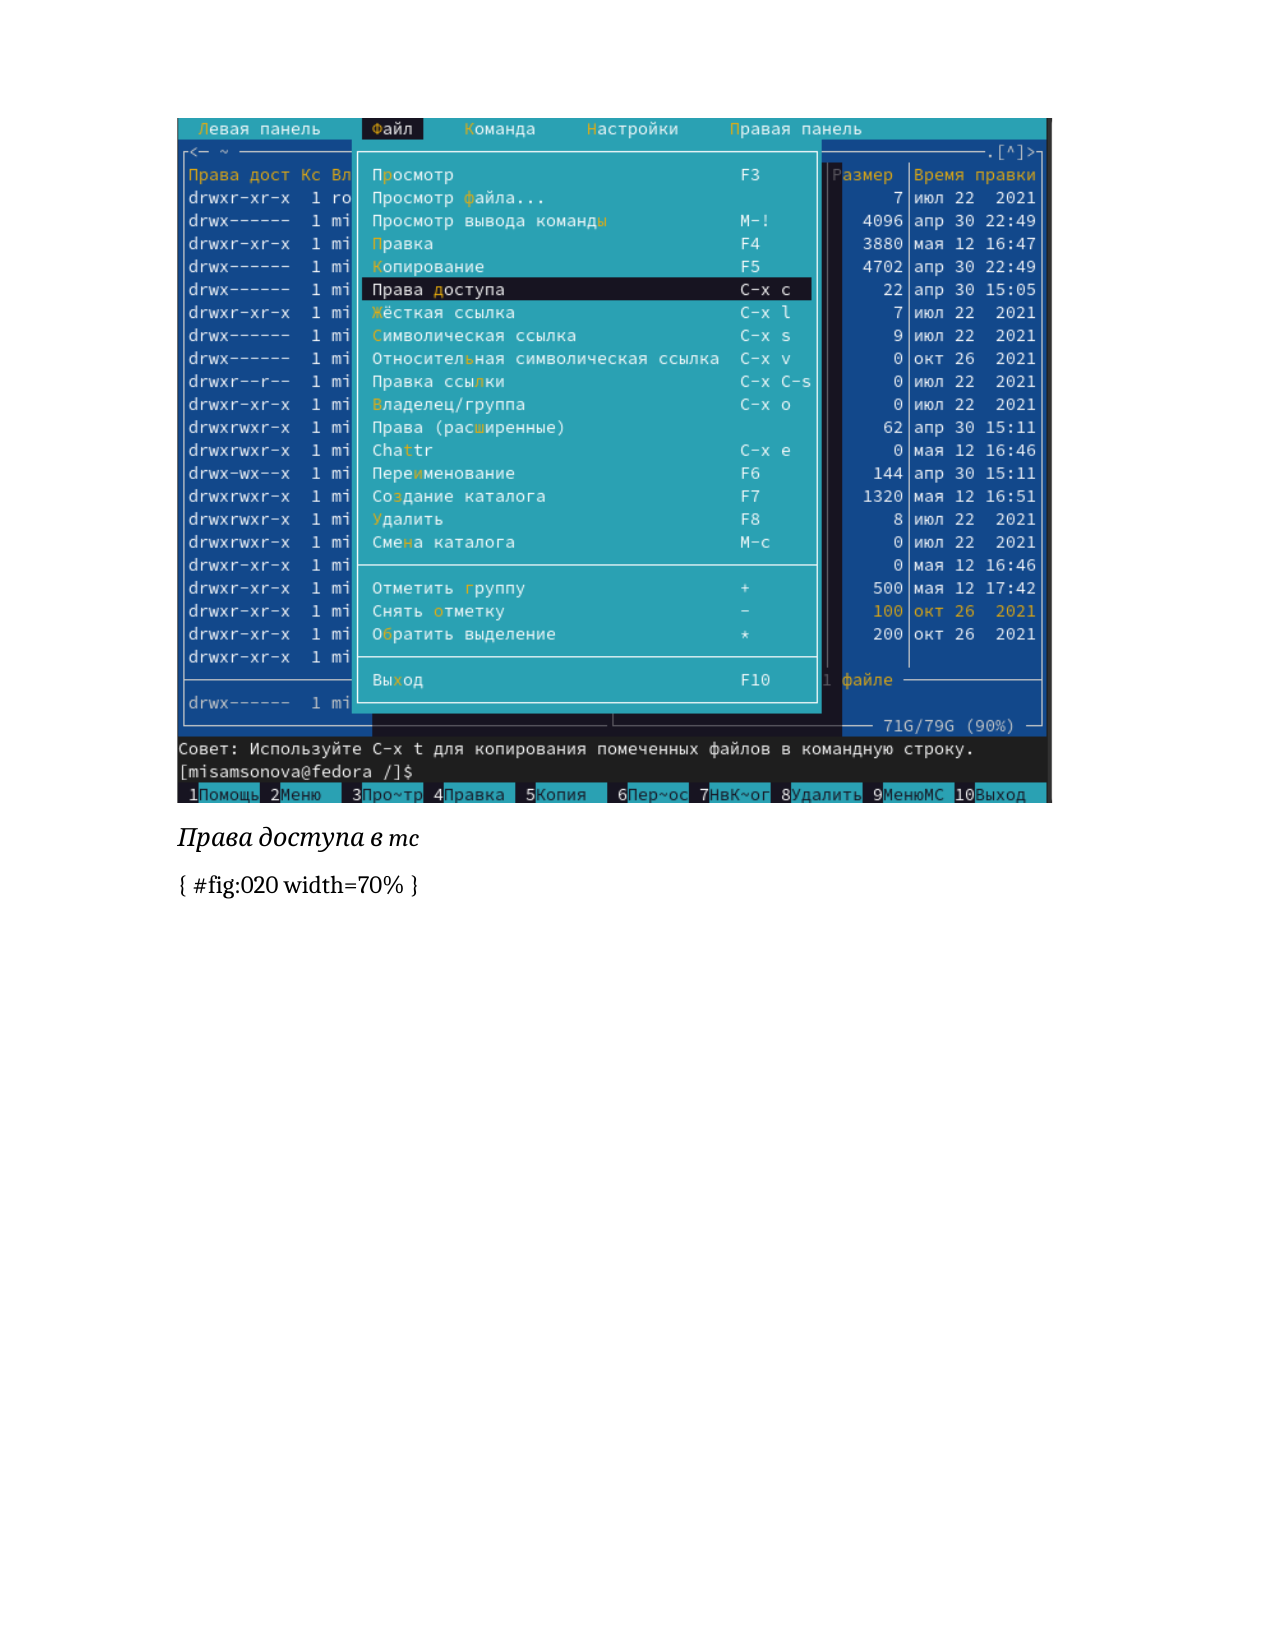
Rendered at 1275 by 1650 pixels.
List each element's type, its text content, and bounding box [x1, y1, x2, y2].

text { #fig:020 width=70% } [177, 871, 1186, 900]
text Права доступа в mc [177, 824, 1186, 853]
picture [177, 118, 1053, 803]
